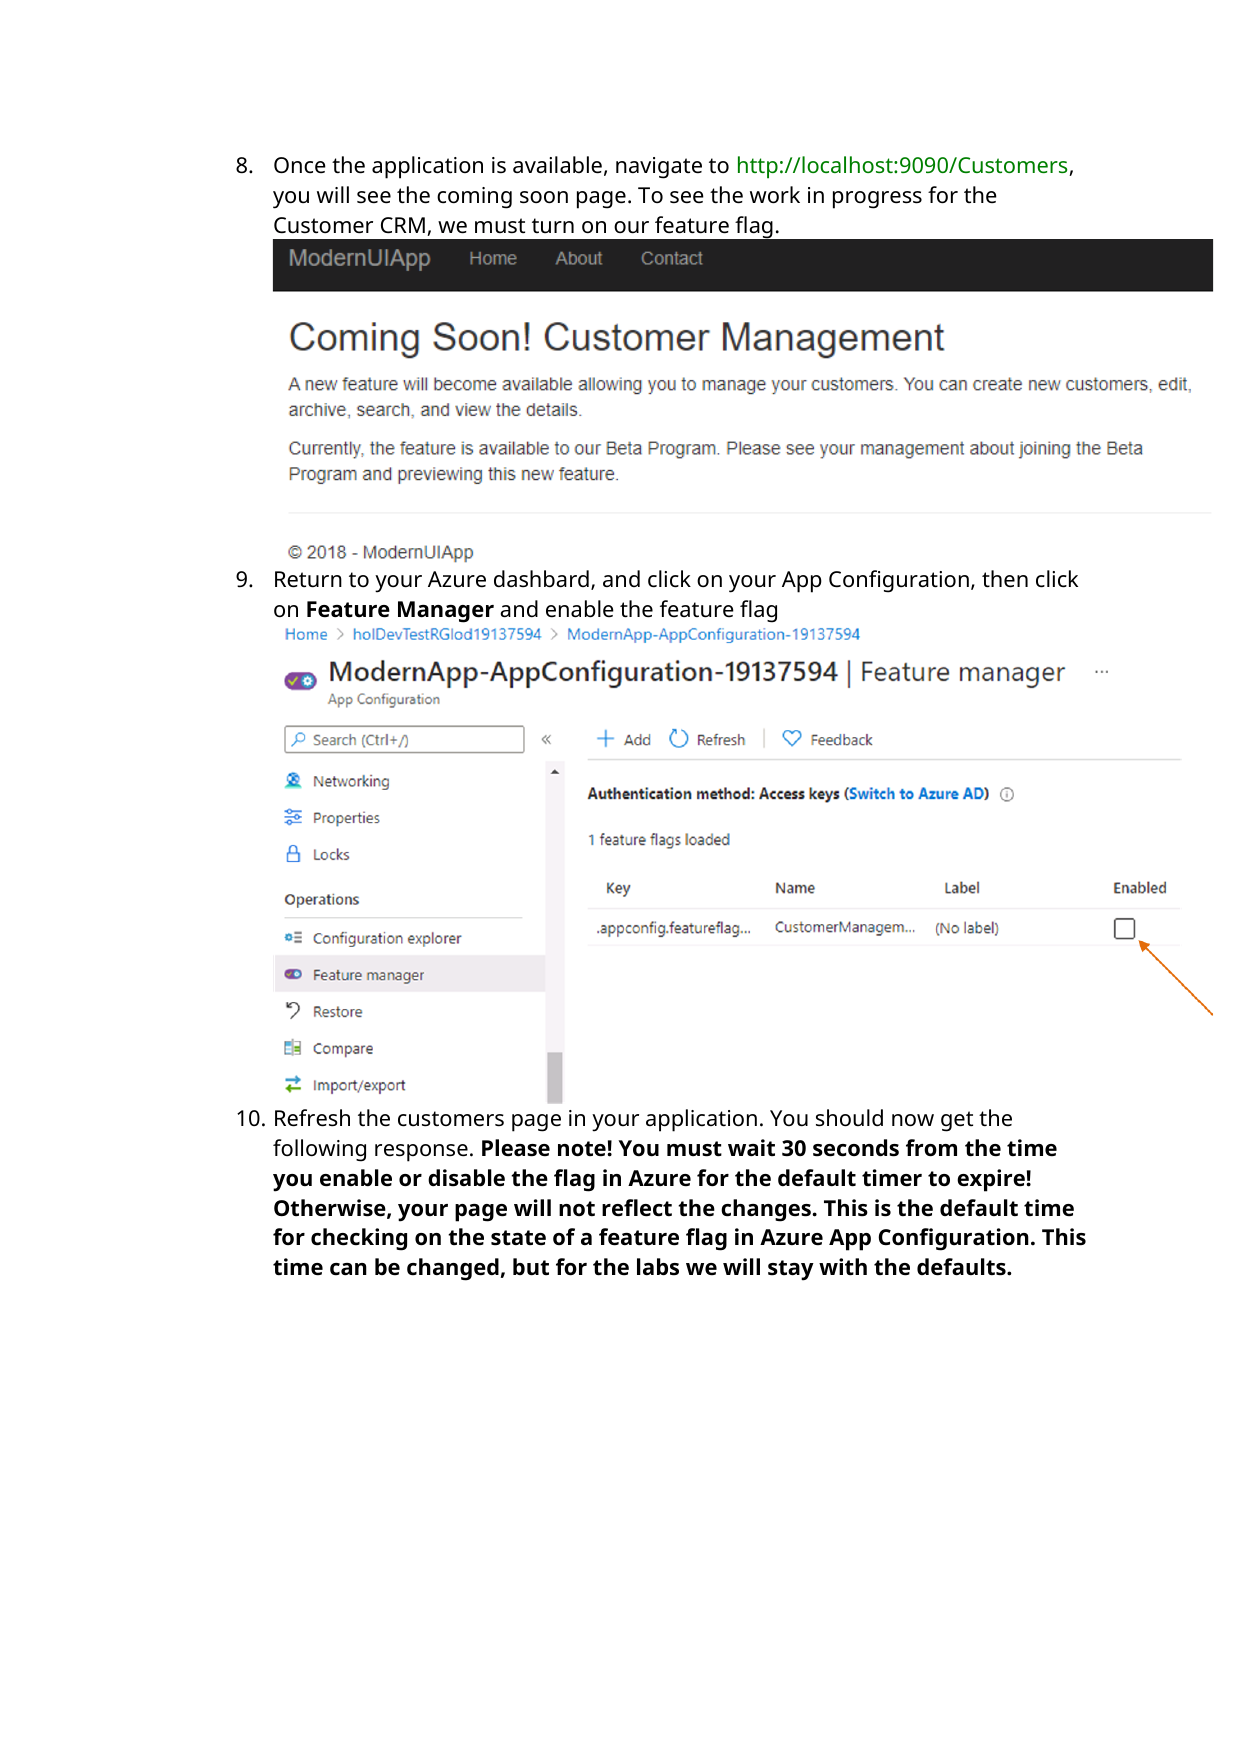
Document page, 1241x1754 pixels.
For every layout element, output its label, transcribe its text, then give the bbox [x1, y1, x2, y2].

picture [272, 623, 1214, 1104]
picture [272, 239, 1214, 565]
